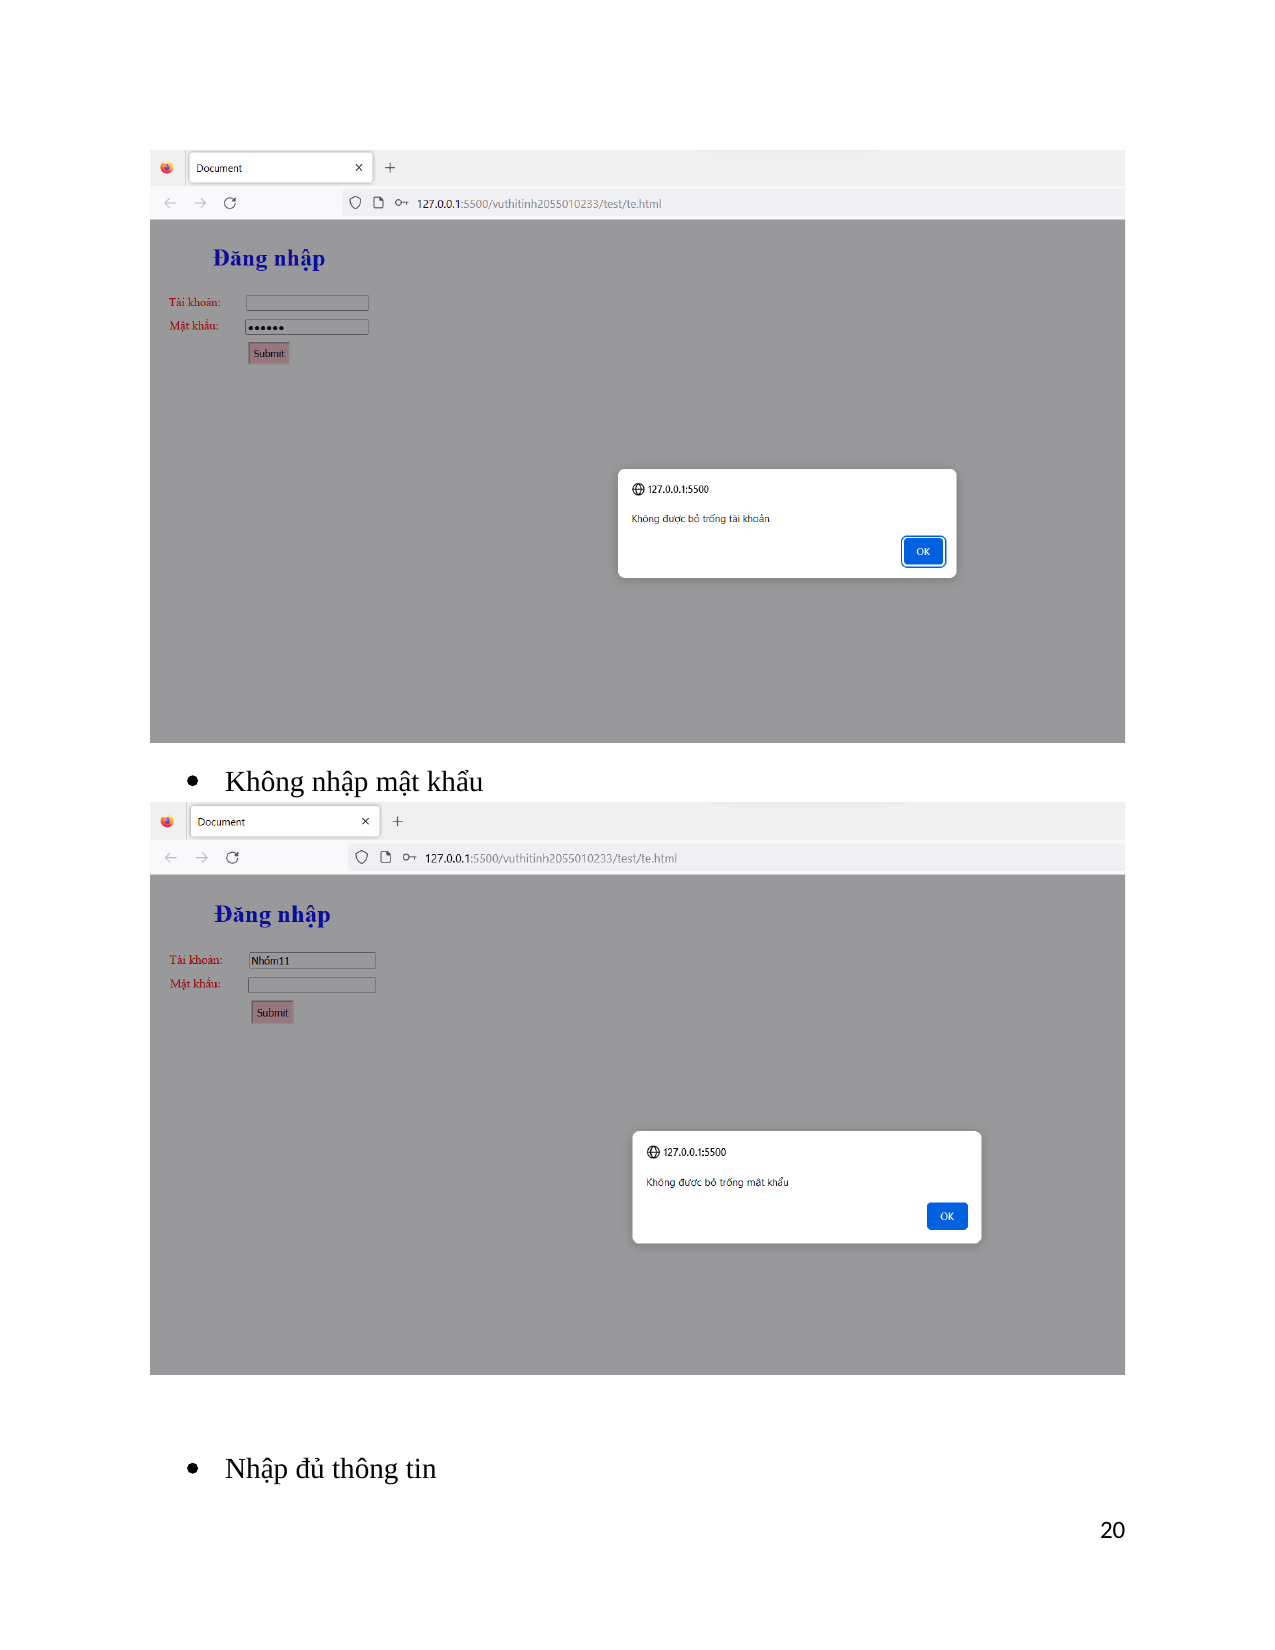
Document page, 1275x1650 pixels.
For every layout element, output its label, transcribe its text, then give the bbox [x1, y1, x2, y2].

picture [150, 802, 1125, 1375]
list Nhập đủ thông tin [187, 1451, 1125, 1485]
picture [150, 150, 1125, 743]
list Không nhập mật khẩu [187, 764, 1125, 797]
